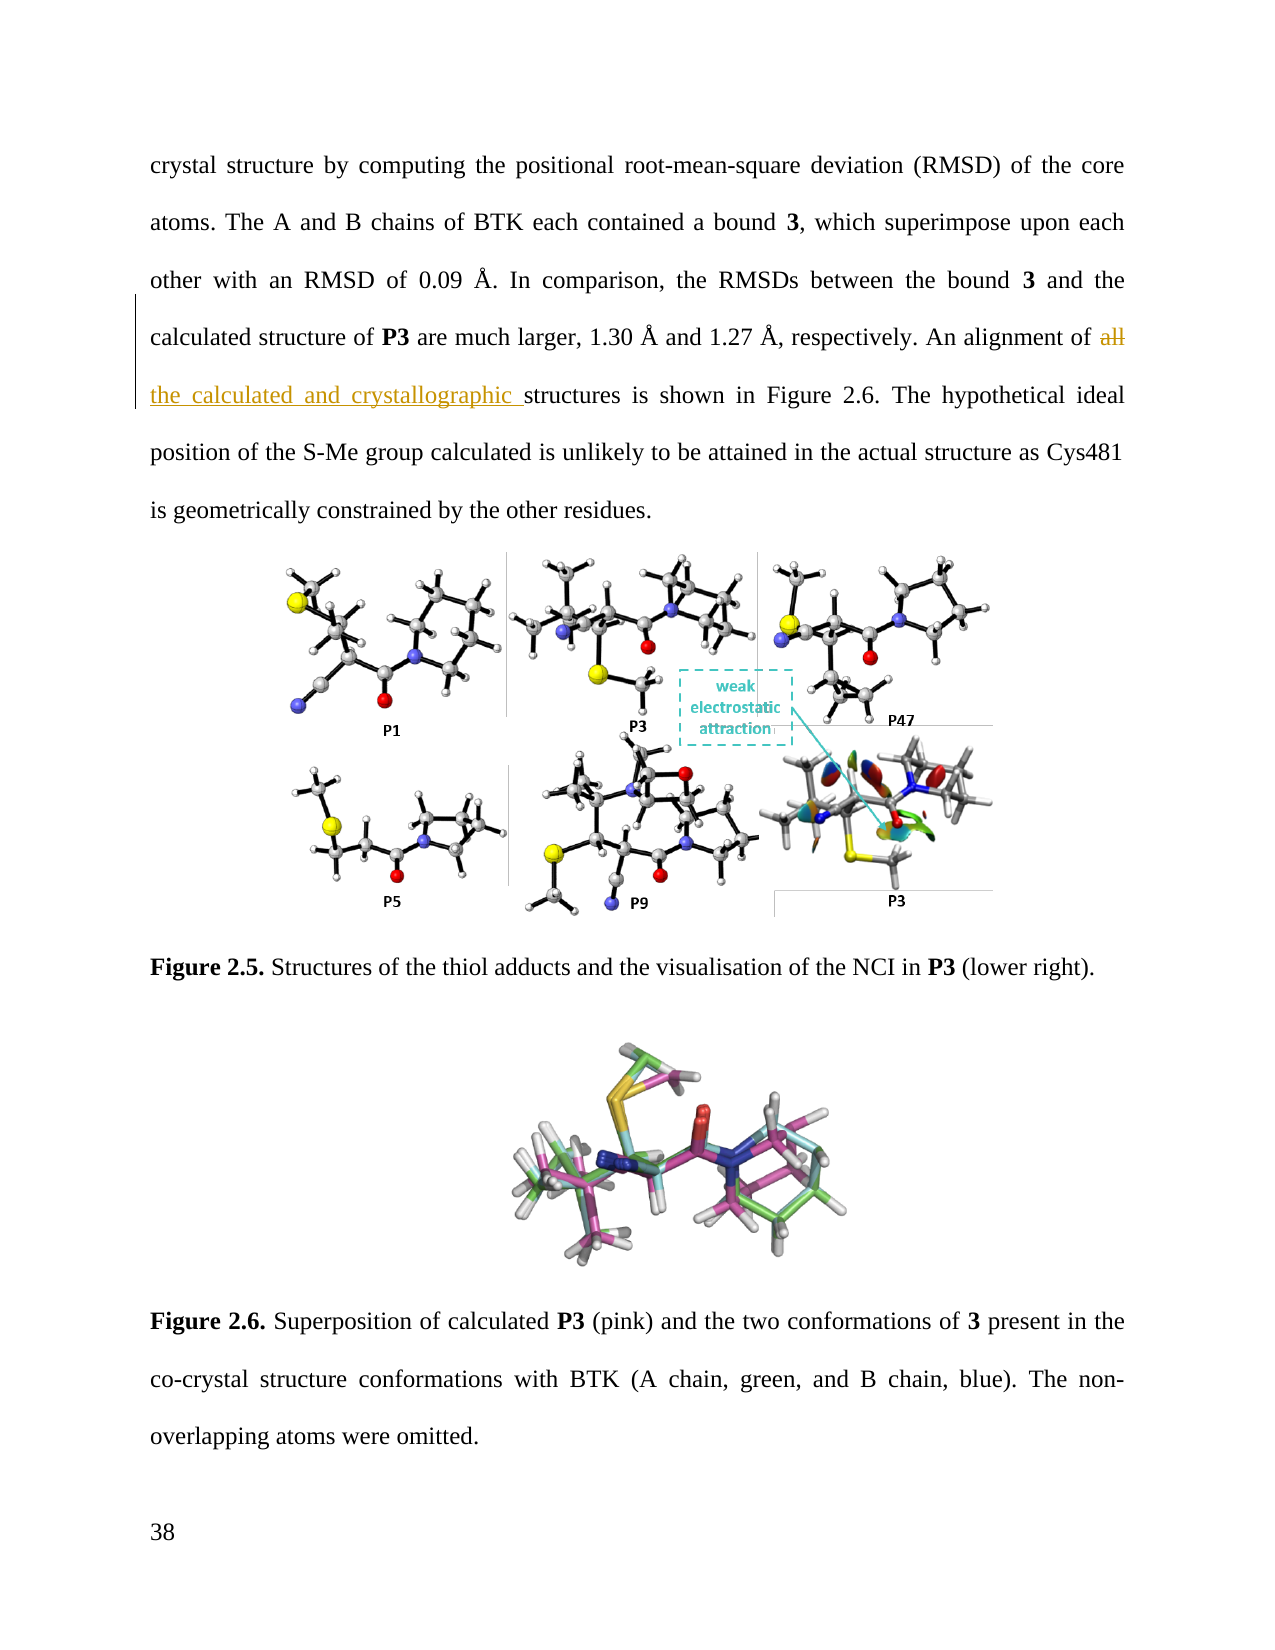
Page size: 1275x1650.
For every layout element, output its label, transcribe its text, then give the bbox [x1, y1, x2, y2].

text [150, 150, 1125, 524]
picture [499, 1034, 851, 1278]
text Figure 2.6. Superposition of calculated P3 (pink) and the two conformations of 3 present in the co-crystal structure conformations with BTK (A chain, green, and B chain, blue). The non-overlapping atoms were omitted. [150, 1306, 1125, 1450]
text Figure 2.5. Structures of the thiol adducts and the visualisation of the NCI in P3 (lower right). [150, 952, 1125, 981]
picture [282, 552, 993, 924]
